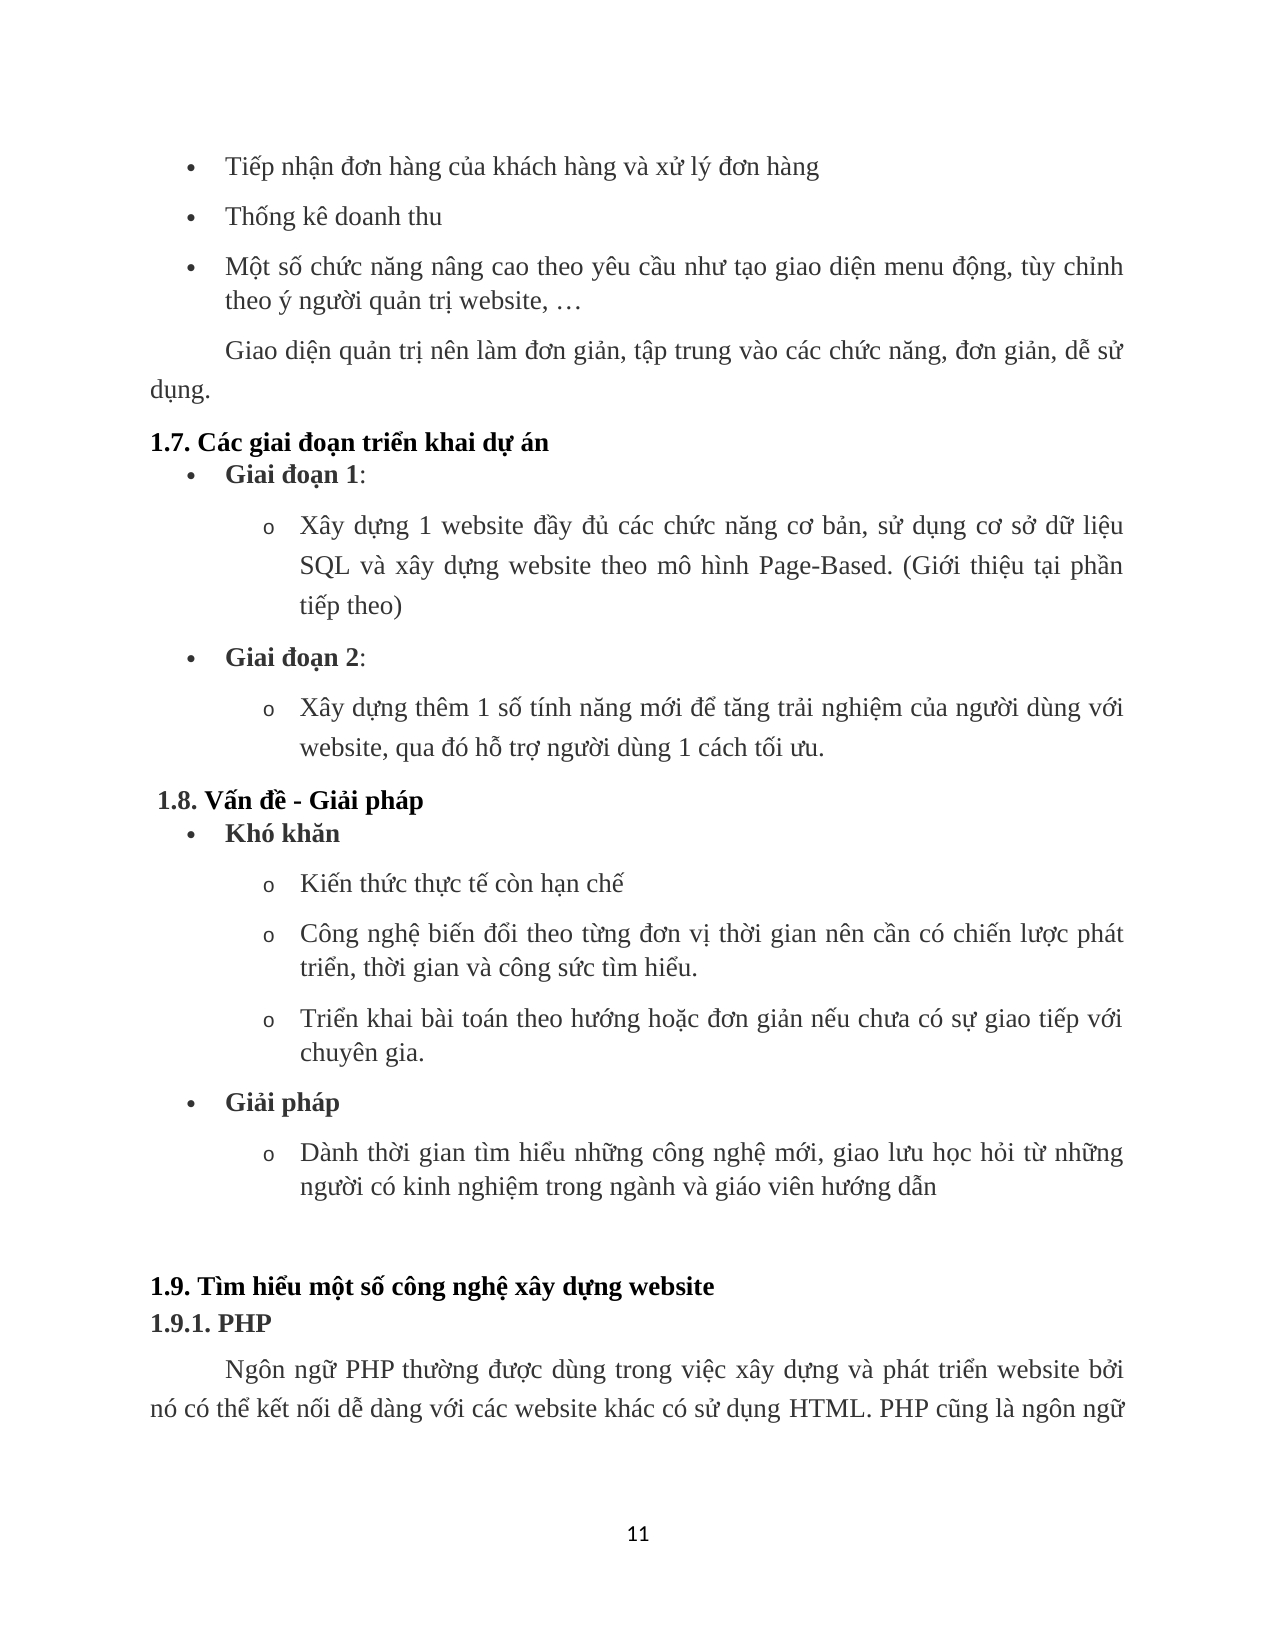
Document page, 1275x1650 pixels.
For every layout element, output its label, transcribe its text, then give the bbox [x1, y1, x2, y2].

list Tiếp nhận đơn hàng của khách hàng và xử lý đơn hàng [187, 150, 1125, 181]
subtitle 1.7. Các giai đoạn triển khai dự án [150, 426, 1125, 457]
list Công nghệ biến đổi theo từng đơn vị thời gian nên cần có chiến lược phát triển, thời gian và công sức tìm hiểu. [262, 918, 1125, 983]
list Triển khai bài toán theo hướng hoặc đơn giản nếu chưa có sự giao tiếp với chuyên gia. [262, 1002, 1125, 1067]
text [150, 1353, 1125, 1424]
list Thống kê doanh thu [187, 200, 1125, 231]
list Giai đoạn 1: [187, 458, 1125, 490]
subtitle 1.9.1. PHP [150, 1308, 1125, 1339]
subtitle 1.9. Tìm hiểu một số công nghệ xây dựng website [150, 1271, 1125, 1302]
list Kiến thức thực tế còn hạn chế [262, 867, 1125, 898]
list Xây dựng 1 website đầy đủ các chức năng cơ bản, sử dụng cơ sở dữ liệu SQL và xây dựng website theo mô hình Page-Based. (Giới thiệu tại phần tiếp theo) [262, 509, 1125, 620]
list Giải pháp [187, 1086, 1125, 1117]
text Giao diện quản trị nên làm đơn giản, tập trung vào các chức năng, đơn giản, dễ sử dụng. [150, 334, 1125, 405]
list Giai đoạn 2: [187, 641, 1125, 672]
list Xây dựng thêm 1 số tính năng mới để tăng trải nghiệm của người dùng với website, qua đó hỗ trợ người dùng 1 cách tối ưu. [262, 691, 1125, 763]
subtitle 1.8. Vấn đề - Giải pháp [150, 784, 1125, 815]
list Khó khăn [187, 817, 1125, 848]
list Dành thời gian tìm hiểu những công nghệ mới, giao lưu học hỏi từ những người có kinh nghiệm trong ngành và giáo viên hướng dẫn [262, 1136, 1125, 1201]
list Một số chức năng nâng cao theo yêu cầu như tạo giao diện menu động, tùy chỉnh theo ý người quản trị website, … [187, 250, 1125, 315]
